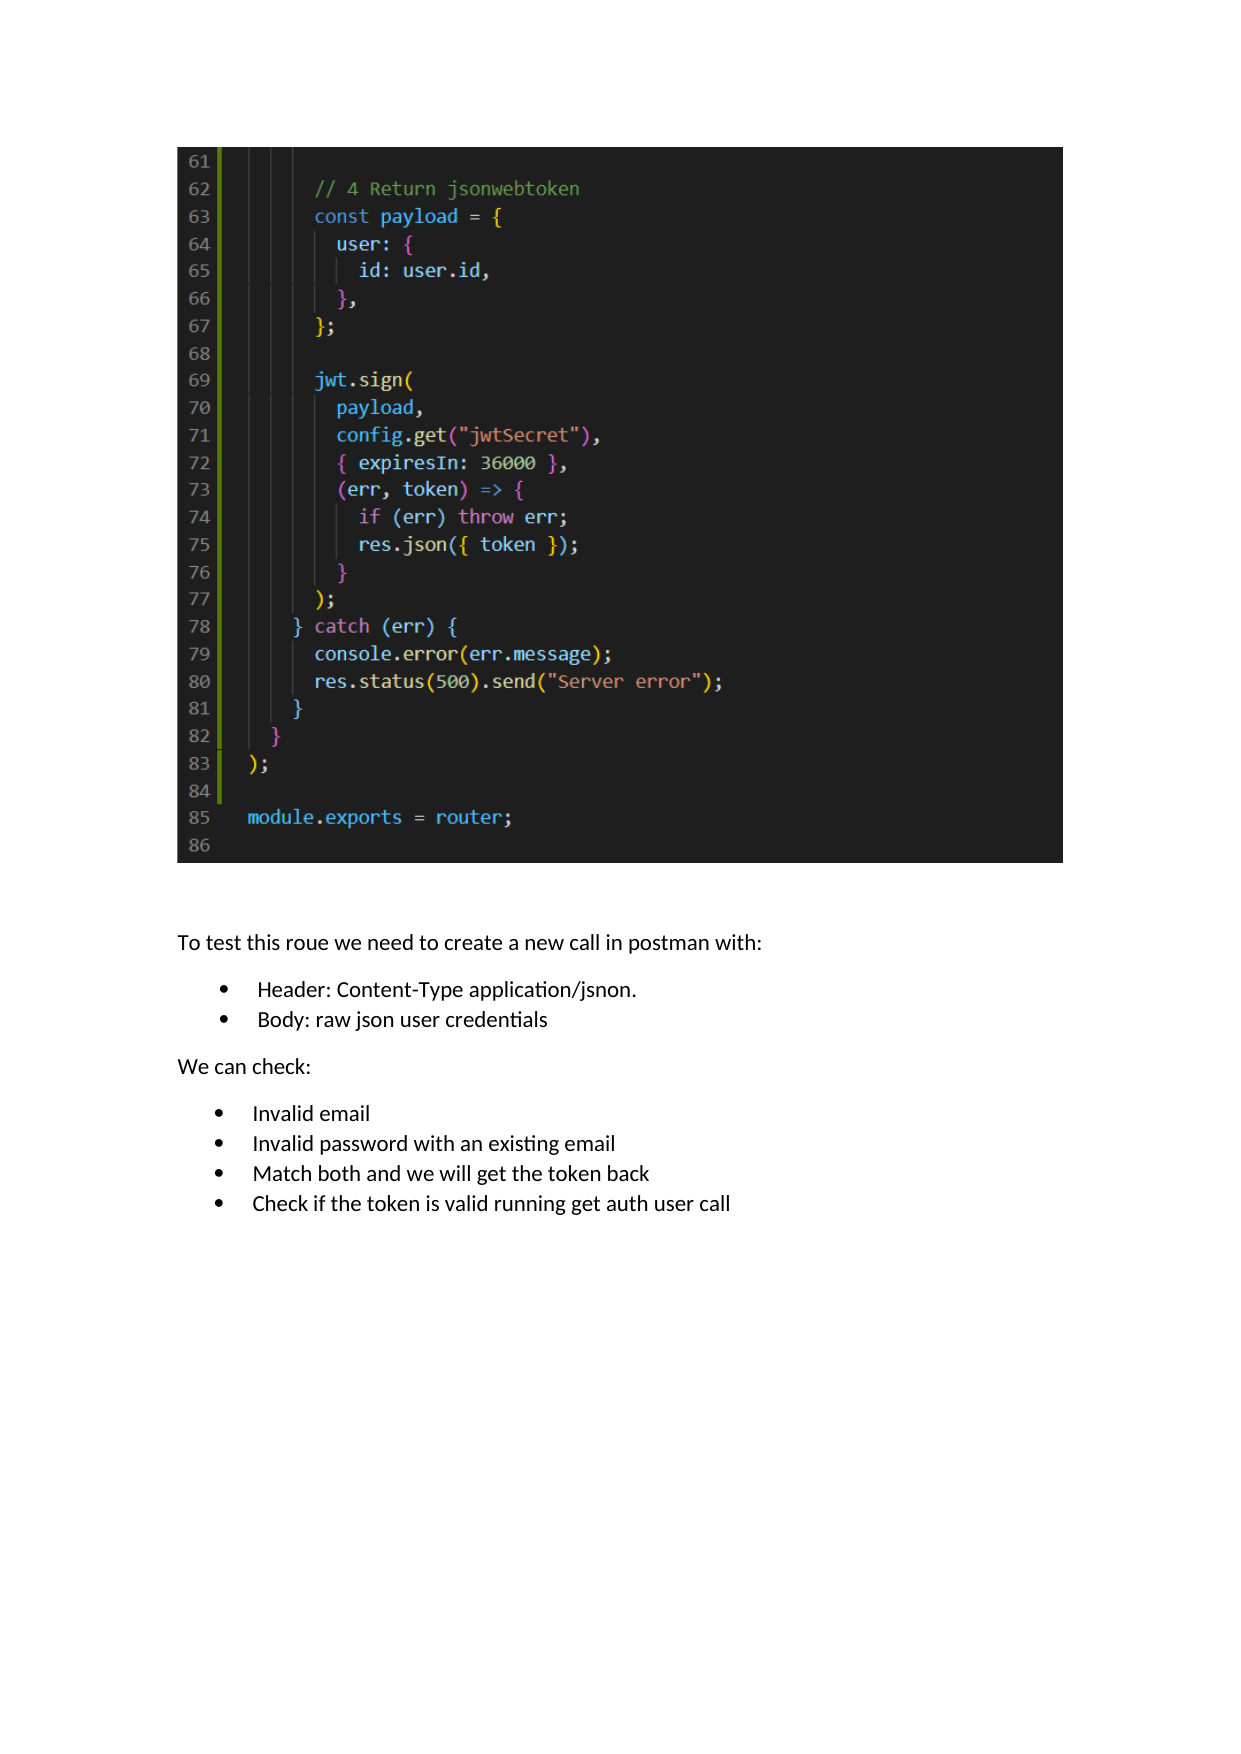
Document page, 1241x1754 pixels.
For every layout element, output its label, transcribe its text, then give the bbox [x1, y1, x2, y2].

list Match both and we will get the token back [215, 1159, 1063, 1187]
list Body: raw json user credentials [220, 1005, 1063, 1033]
list Check if the token is valid running get auth user call [215, 1189, 1063, 1217]
picture [177, 147, 1063, 863]
list Header: Content-Type application/jsnon. [220, 975, 1063, 1003]
text To test this roue we need to create a new call in postman with: [177, 928, 1063, 956]
list Invalid email [215, 1099, 1063, 1127]
list Invalid password with an existing email [215, 1129, 1063, 1157]
text We can check: [177, 1052, 1063, 1080]
